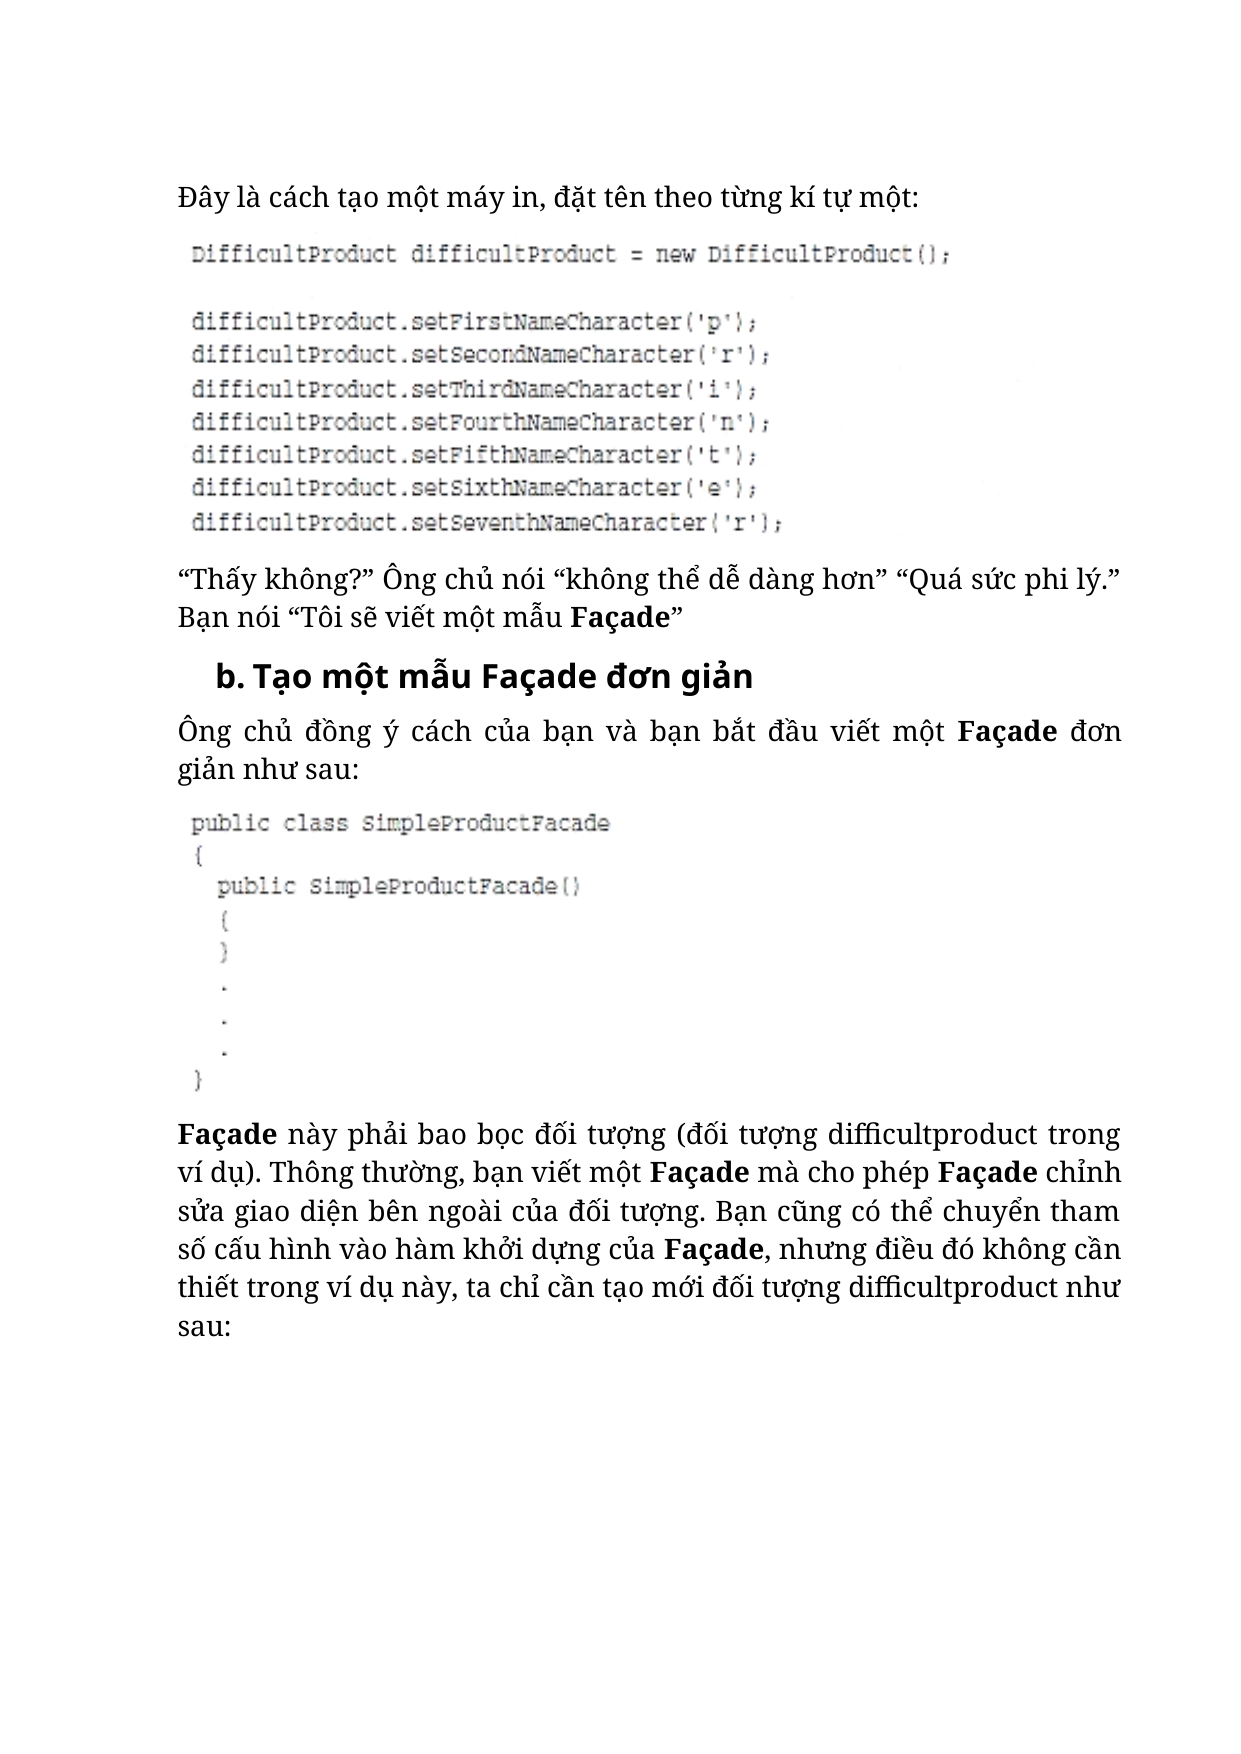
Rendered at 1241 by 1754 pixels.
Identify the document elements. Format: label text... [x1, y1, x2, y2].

picture [177, 232, 1096, 542]
text Façade này phải bao bọc đối tượng (đối tượng difficultproduct trong ví dụ). Thông thường, bạn viết một Façade mà cho phép Façade chỉnh sửa giao diện bên ngoài của đối tượng. Bạn cũng có thể chuyển tham số cấu hình vào hàm khởi dựng của Façade, nhưng điều đó không cần thiết trong ví dụ này, ta chỉ cần tạo mới đối tượng difficultproduct như sau: [177, 1114, 1122, 1344]
picture [177, 804, 902, 1098]
subtitle Tạo một mẫu Façade đơn giản [215, 653, 1122, 699]
text Đây là cách tạo một máy in, đặt tên theo từng kí tự một: [177, 177, 1122, 216]
text “Thấy không?” Ông chủ nói “không thể dễ dàng hơn” “Quá sức phi lý.” Bạn nói “Tôi sẽ viết một mẫu Façade” [177, 559, 1122, 636]
text Ông chủ đồng ý cách của bạn và bạn bắt đầu viết một Façade đơn giản như sau: [177, 711, 1122, 788]
